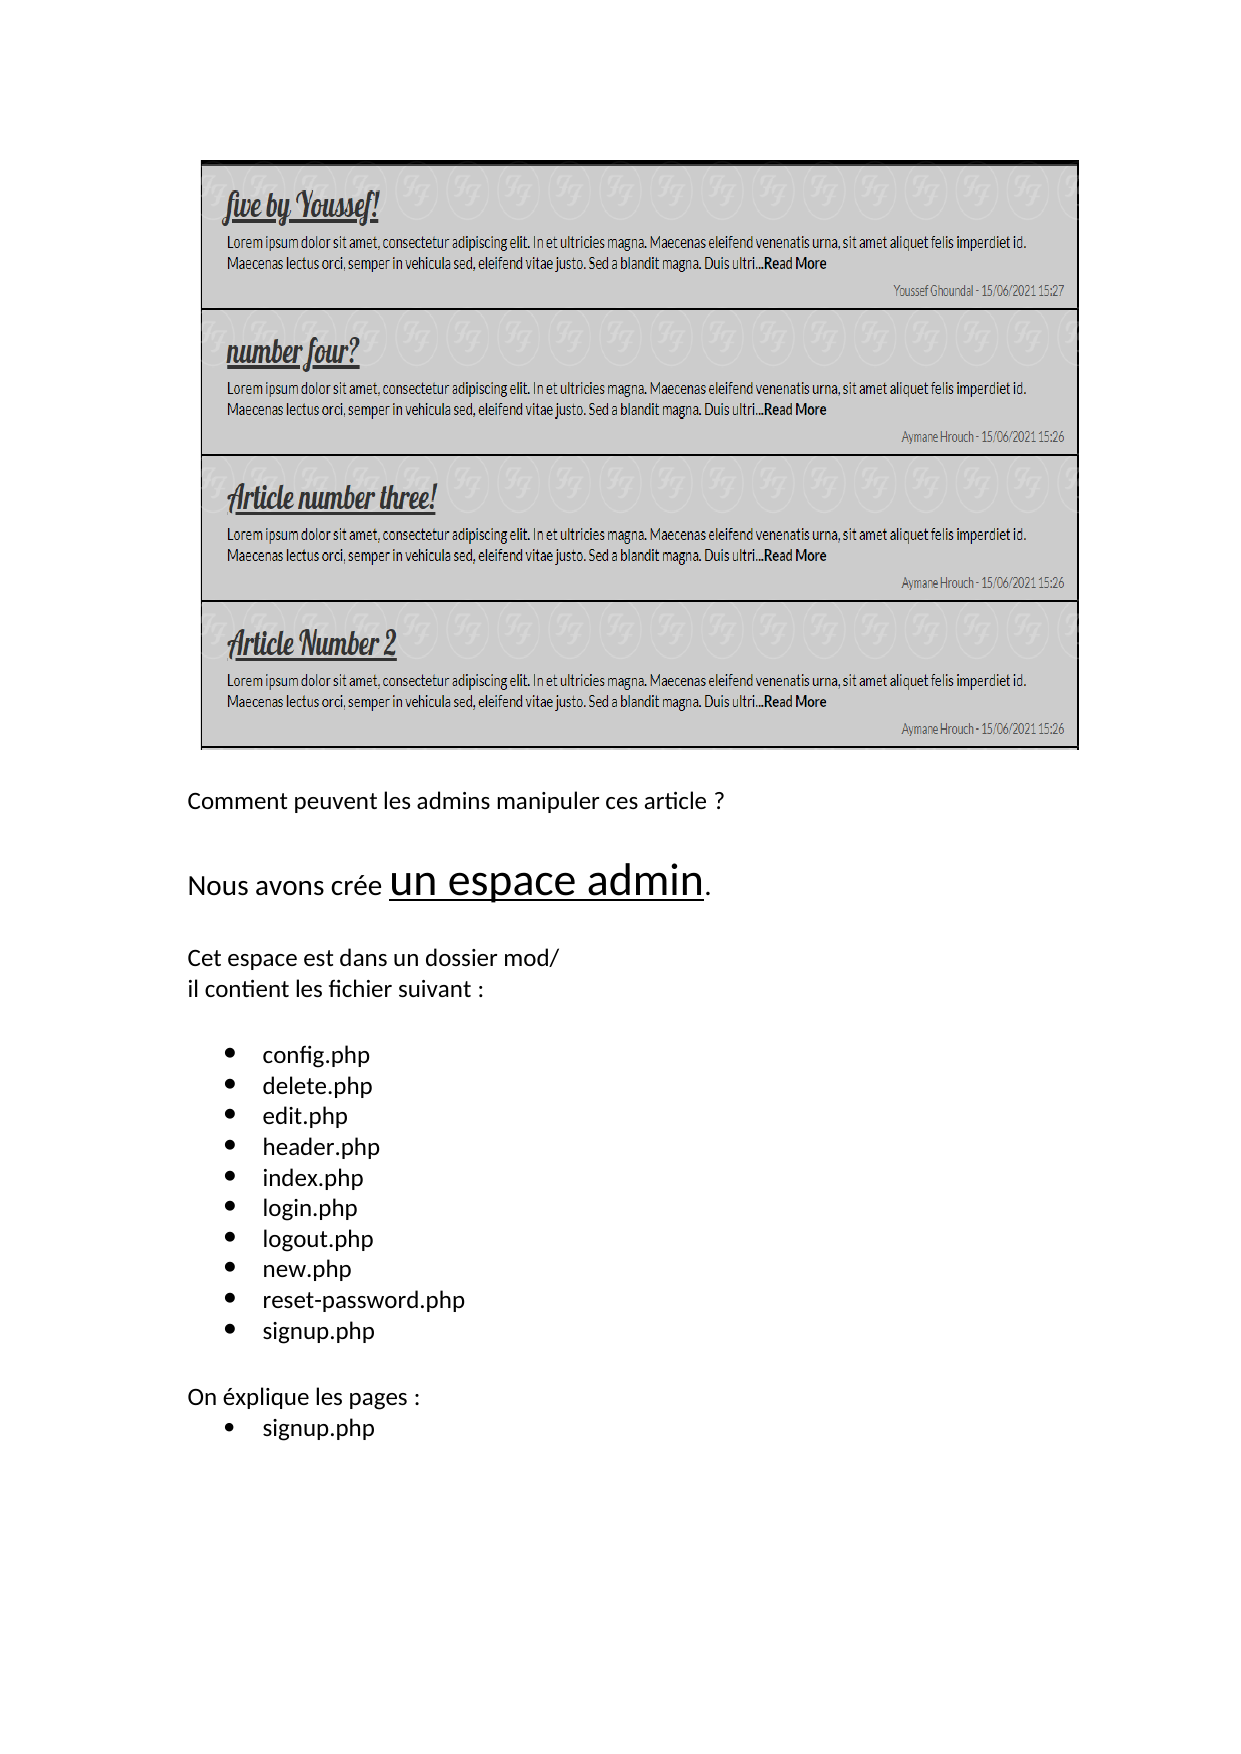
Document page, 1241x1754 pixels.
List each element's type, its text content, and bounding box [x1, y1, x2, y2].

text Cet espace est dans un dossier mod/ [187, 943, 1053, 973]
list signup.php [225, 1412, 1053, 1442]
list signup.php [225, 1315, 1053, 1346]
text il contient les fichier suivant : [187, 973, 1053, 1004]
list login.php [225, 1192, 1053, 1223]
list header.php [225, 1131, 1053, 1162]
list index.php [225, 1162, 1053, 1192]
text On éxplique les pages : [187, 1381, 1053, 1412]
text Comment peuvent les admins manipuler ces article ? [187, 785, 1053, 815]
list delete.php [225, 1070, 1053, 1101]
list edit.php [225, 1101, 1053, 1131]
list logout.php [225, 1223, 1053, 1254]
text Nous avons crée un espace admin. [187, 851, 1053, 907]
list reset-password.php [225, 1284, 1053, 1315]
list new.php [225, 1254, 1053, 1284]
picture [200, 160, 1079, 750]
list config.php [225, 1039, 1053, 1070]
